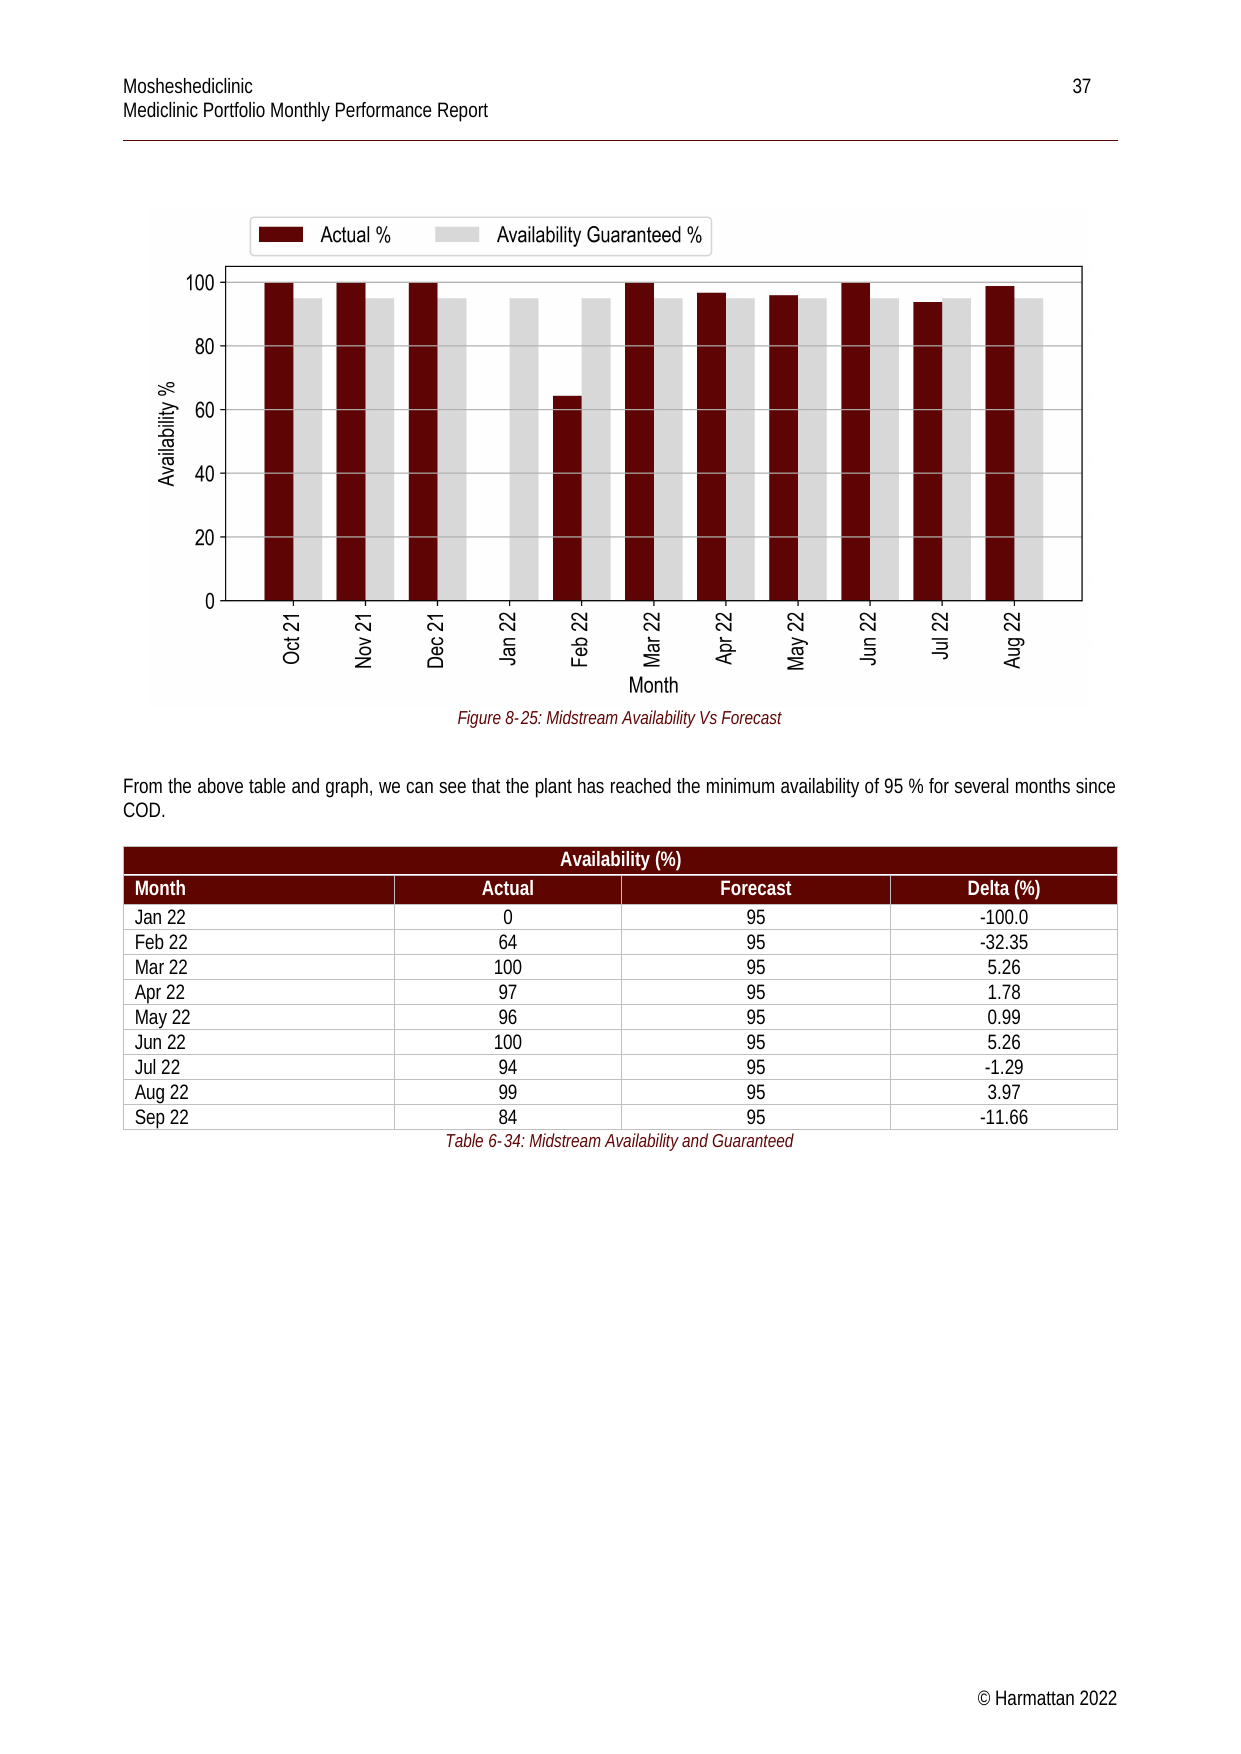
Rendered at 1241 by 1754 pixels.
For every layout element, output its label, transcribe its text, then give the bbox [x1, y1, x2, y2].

table_cell [622, 980, 890, 1004]
table_cell [891, 1105, 1117, 1129]
picture [147, 206, 1093, 708]
table_cell [124, 905, 394, 929]
table_cell [124, 930, 394, 954]
table_cell [395, 1105, 621, 1129]
table_cell [891, 1005, 1117, 1029]
table_cell [891, 930, 1117, 954]
table_cell [891, 1055, 1117, 1079]
table_cell [891, 980, 1117, 1004]
table_cell [622, 1005, 890, 1029]
text From the above table and graph, we can see that the plant has reached the minimum availability of 95% for several months since COD. [123, 774, 1117, 822]
table_cell [891, 876, 1117, 904]
table_cell [124, 876, 394, 904]
table_cell [124, 955, 394, 979]
table_cell [395, 980, 621, 1004]
table_cell [891, 905, 1117, 929]
table_cell [124, 1005, 394, 1029]
table_cell [124, 1080, 394, 1104]
table_cell [395, 1030, 621, 1054]
table_cell [622, 876, 890, 904]
table_cell [622, 930, 890, 954]
table_cell [622, 1030, 890, 1054]
table_cell [622, 955, 890, 979]
table_cell [395, 1055, 621, 1079]
table_cell [124, 1105, 394, 1129]
table_cell [622, 1080, 890, 1104]
table_header [124, 847, 1117, 874]
table_cell [395, 1080, 621, 1104]
table_cell [395, 876, 621, 904]
table_cell [891, 1030, 1117, 1054]
table_cell [124, 1030, 394, 1054]
table_cell [395, 955, 621, 979]
table_cell [891, 1080, 1117, 1104]
table_cell [395, 1005, 621, 1029]
table_cell [124, 980, 394, 1004]
table_cell [891, 955, 1117, 979]
table_cell [395, 930, 621, 954]
table_cell [124, 1055, 394, 1079]
table_cell [622, 905, 890, 929]
table_cell [622, 1105, 890, 1129]
table_cell [622, 1055, 890, 1079]
table_cell [395, 905, 621, 929]
